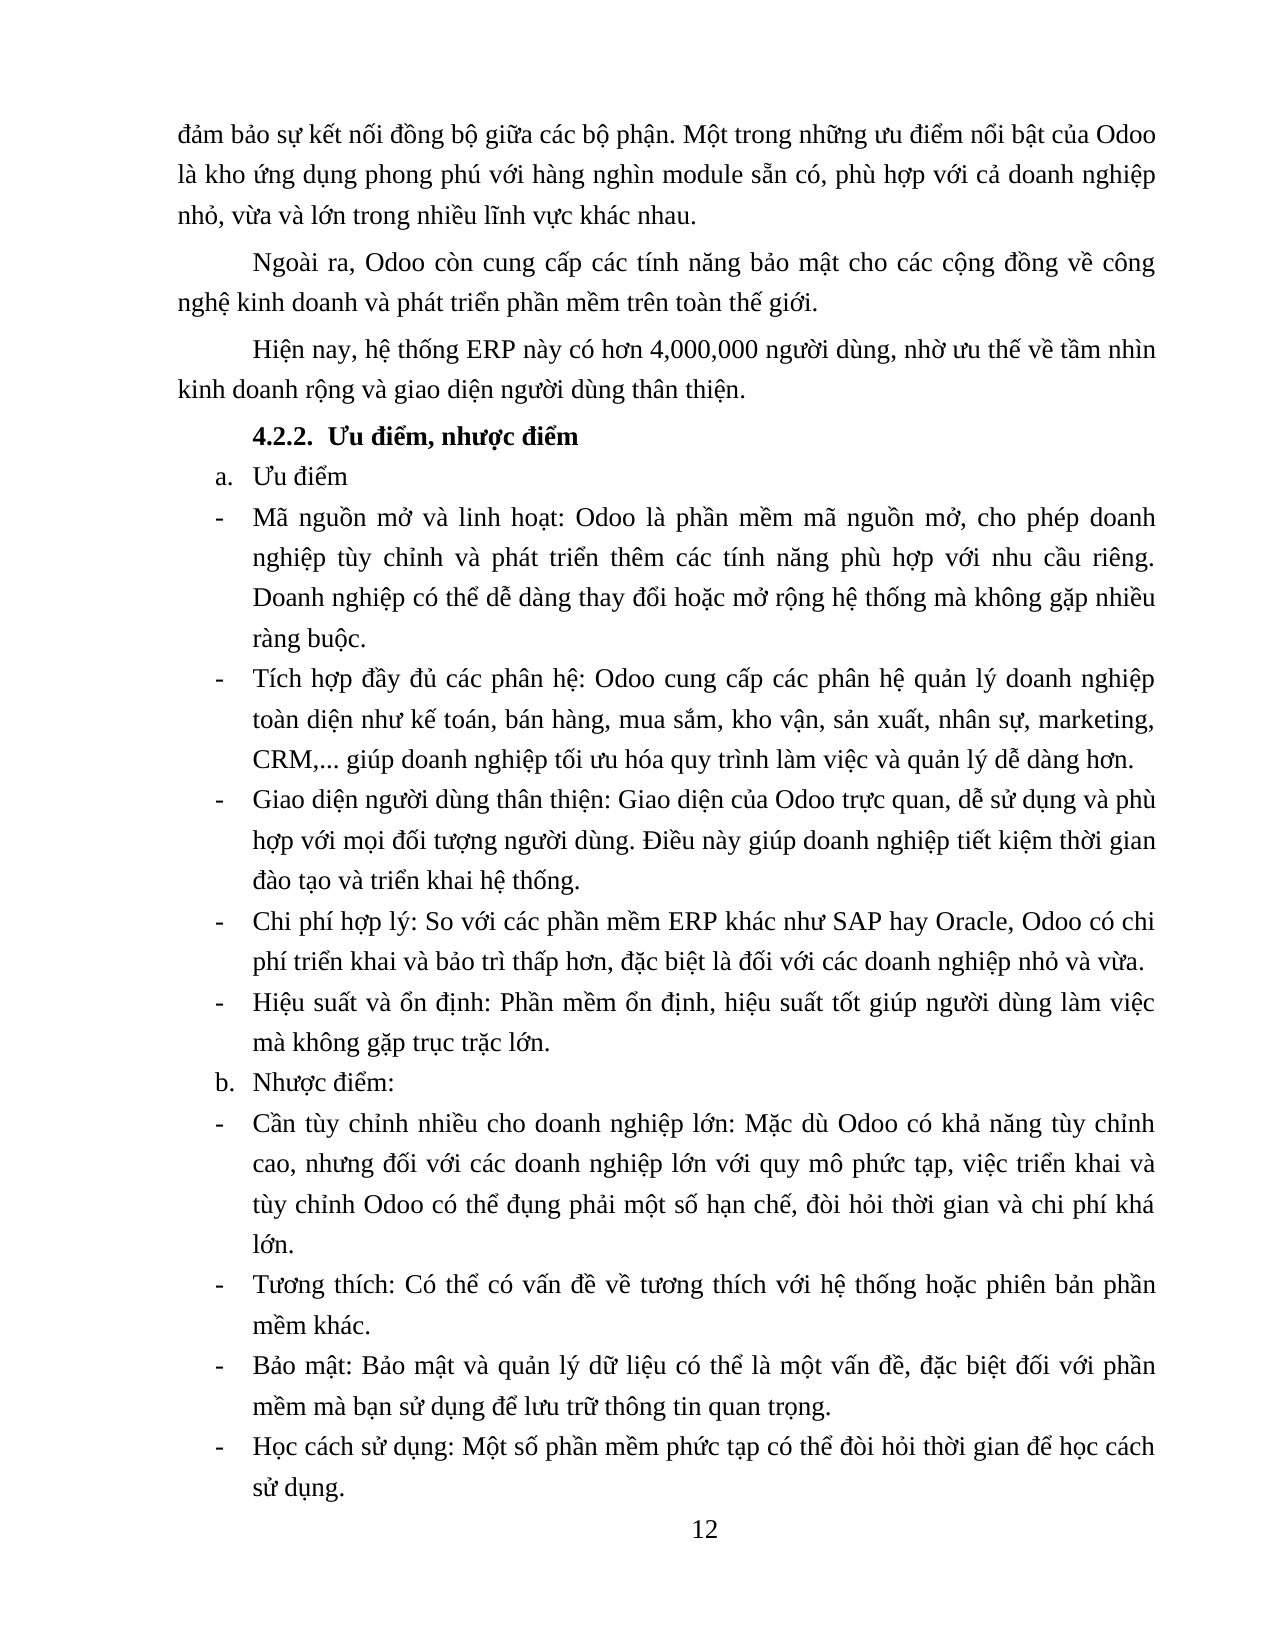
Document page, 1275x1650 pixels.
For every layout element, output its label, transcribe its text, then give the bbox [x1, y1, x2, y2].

list Hiệu suất và ổn định: Phần mềm ổn định, hiệu suất tốt giúp người dùng làm việc mà không gặp trục trặc lớn. [215, 986, 1157, 1057]
list Ưu điểm [215, 460, 1157, 491]
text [177, 118, 1157, 230]
list Chi phí hợp lý: So với các phần mềm ERP khác như SAP hay Oracle, Odoo có chi phí triển khai và bảo trì thấp hơn, đặc biệt là đối với các doanh nghiệp nhỏ và vừa. [215, 905, 1157, 976]
text Hiện nay, hệ thống ERP này có hơn 4,000,000 người dùng, nhờ ưu thế về tầm nhìn kinh doanh rộng và giao diện người dùng thân thiện. [177, 333, 1157, 404]
subtitle Ưu điểm, nhược điểm [252, 420, 1157, 451]
list Học cách sử dụng: Một số phần mềm phức tạp có thể đòi hỏi thời gian để học cách sử dụng. [215, 1430, 1157, 1502]
list Giao diện người dùng thân thiện: Giao diện của Odoo trực quan, dễ sử dụng và phù hợp với mọi đối tượng người dùng. Điều này giúp doanh nghiệp tiết kiệm thời gian đào tạo và triển khai hệ thống. [215, 783, 1157, 896]
text Ngoài ra, Odoo còn cung cấp các tính năng bảo mật cho các cộng đồng về công nghệ kinh doanh và phát triển phần mềm trên toàn thế giới. [177, 246, 1157, 317]
list Cần tùy chỉnh nhiều cho doanh nghiệp lớn: Mặc dù Odoo có khả năng tùy chỉnh cao, nhưng đối với các doanh nghiệp lớn với quy mô phức tạp, việc triển khai và tùy chỉnh Odoo có thể đụng phải một số hạn chế, đòi hỏi thời gian và chi phí khá lớn. [215, 1107, 1157, 1259]
list Nhược điểm: [215, 1066, 1157, 1098]
list Bảo mật: Bảo mật và quản lý dữ liệu có thể là một vấn đề, đặc biệt đối với phần mềm mà bạn sử dụng để lưu trữ thông tin quan trọng. [215, 1349, 1157, 1421]
list Tương thích: Có thể có vấn đề về tương thích với hệ thống hoặc phiên bản phần mềm khác. [215, 1268, 1157, 1340]
list Tích hợp đầy đủ các phân hệ: Odoo cung cấp các phân hệ quản lý doanh nghiệp toàn diện như kế toán, bán hàng, mua sắm, kho vận, sản xuất, nhân sự, marketing, CRM,... giúp doanh nghiệp tối ưu hóa quy trình làm việc và quản lý dễ dàng hơn. [215, 662, 1157, 774]
list Mã nguồn mở và linh hoạt: Odoo là phần mềm mã nguồn mở, cho phép doanh nghiệp tùy chỉnh và phát triển thêm các tính năng phù hợp với nhu cầu riêng. Doanh nghiệp có thể dễ dàng thay đổi hoặc mở rộng hệ thống mà không gặp nhiều ràng buộc. [215, 501, 1157, 653]
